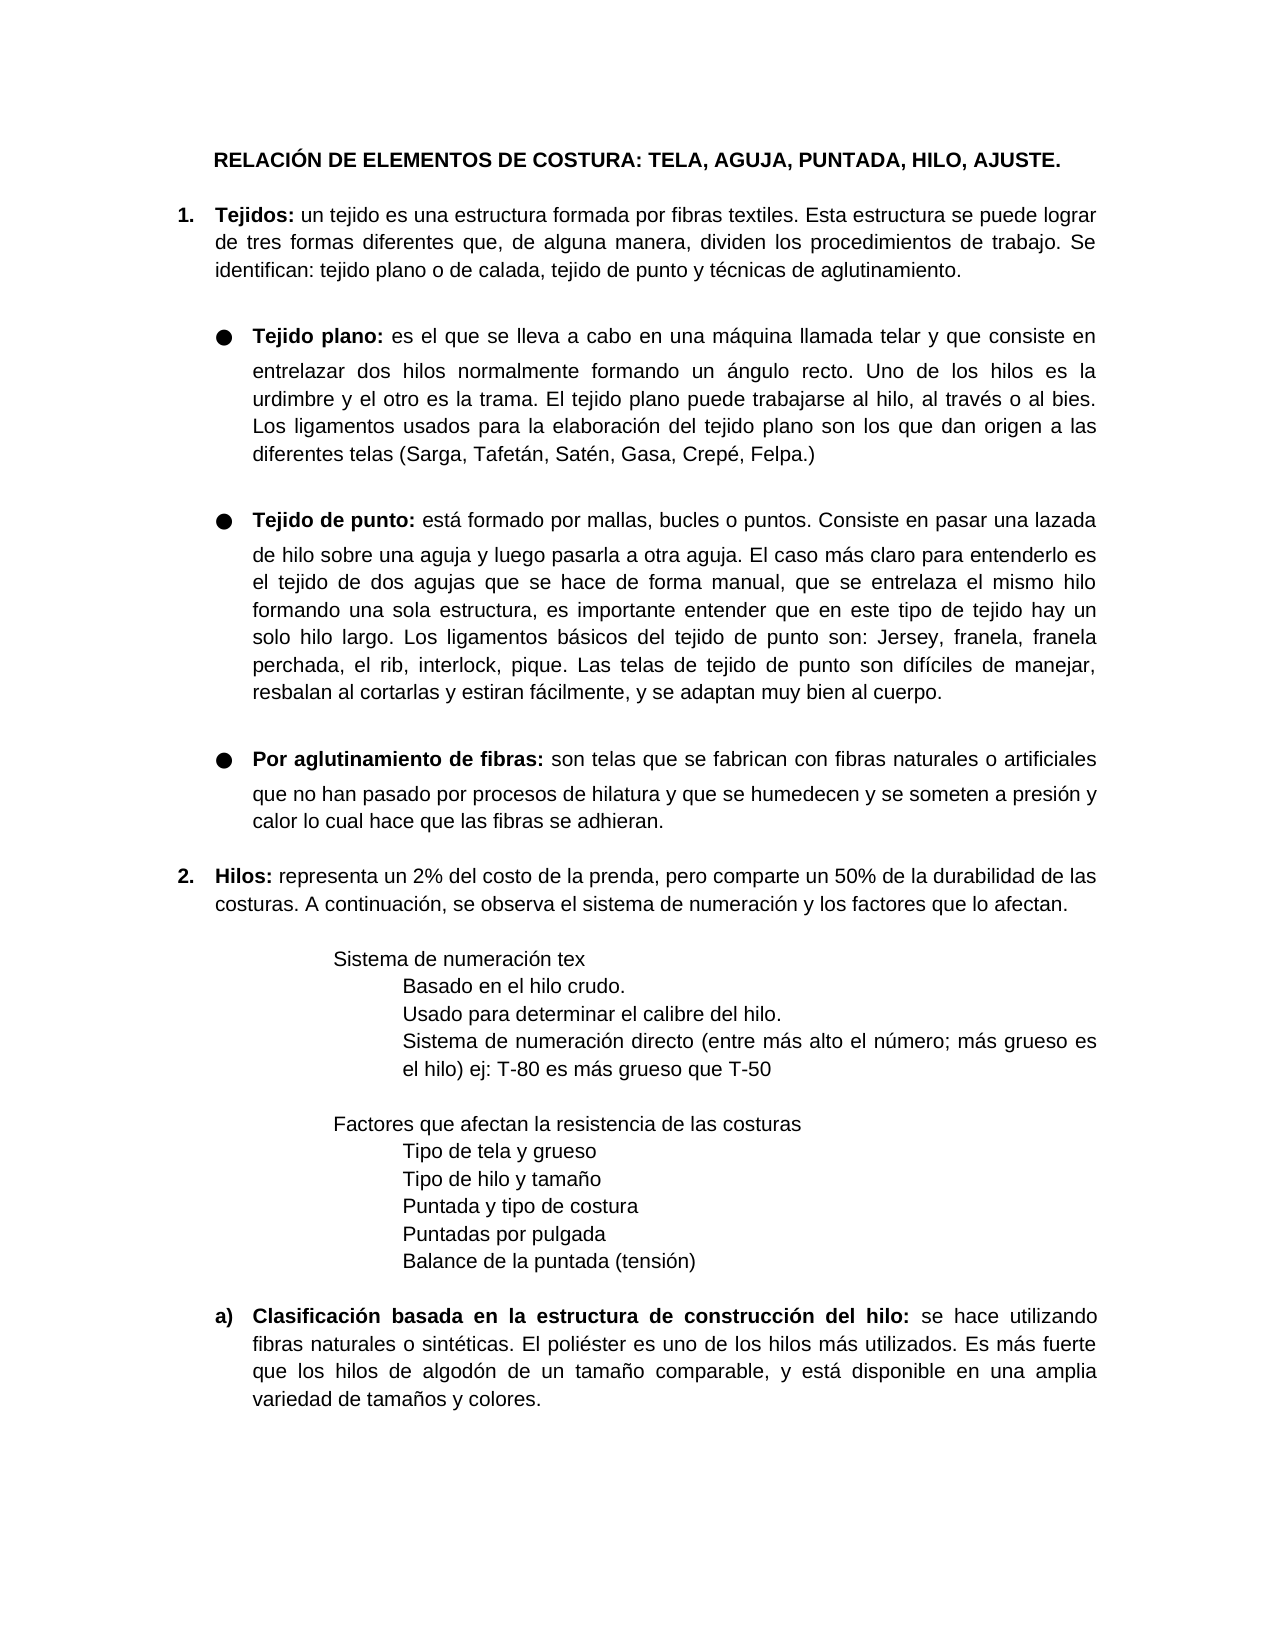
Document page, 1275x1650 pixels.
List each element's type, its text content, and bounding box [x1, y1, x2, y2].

text Puntada y tipo de costura [327, 1194, 1098, 1218]
text Balance de la puntada (tensión) [327, 1249, 1098, 1273]
text Basado en el hilo crudo. [327, 974, 1098, 998]
list Hilos: representa un 2% del costo de la prenda, pero comparte un 50% de la durabilidad de las costuras. A continuación, se observa el sistema de numeración y los factores que lo afectan. [177, 864, 1098, 915]
text Usado para determinar el calibre del hilo. [327, 1001, 1098, 1025]
text Factores que afectan la resistencia de las costuras [327, 1111, 1098, 1135]
text Tipo de tela y grueso [327, 1139, 1098, 1163]
text RELACIÓN DE ELEMENTOS DE COSTURA: TELA, AGUJA, PUNTADA, HILO, AJUSTE. [177, 148, 1098, 172]
text Tipo de hilo y tamaño [327, 1166, 1098, 1190]
list Tejidos: un tejido es una estructura formada por fibras textiles. Esta estructura se puede lograr de tres formas diferentes que, de alguna manera, dividen los procedimientos de trabajo. Se identifican: tejido plano o de calada, tejido de punto y técnicas de aglutinamiento. [177, 203, 1098, 282]
text Sistema de numeración directo (entre más alto el número; más grueso es el hilo) ej: T-80 es más grueso que T-50 [402, 1029, 1098, 1080]
list Tejido plano: es el que se lleva a cabo en una máquina llamada telar y que consiste en entrelazar dos hilos normalmente formando un ángulo recto. Uno de los hilos es la urdimbre y el otro es la trama. El tejido plano puede trabajarse al hilo, al través o al bies. Los ligamentos usados para la elaboración del tejido plano son los que dan origen a las diferentes telas (Sarga, Tafetán, Satén, Gasa, Crepé, Felpa.) [215, 313, 1098, 465]
text Sistema de numeración tex [327, 946, 1098, 970]
list Clasificación basada en la estructura de construcción del hilo: se hace utilizando fibras naturales o sintéticas. El poliéster es uno de los hilos más utilizados. Es más fuerte que los hilos de algodón de un tamaño comparable, y está disponible en una amplia variedad de tamaños y colores. [215, 1304, 1098, 1410]
list Por aglutinamiento de fibras: son telas que se fabrican con fibras naturales o artificiales que no han pasado por procesos de hilatura y que se humedecen y se someten a presión y calor lo cual hace que las fibras se adhieran. [215, 735, 1098, 833]
text Puntadas por pulgada [327, 1221, 1098, 1245]
list Tejido de punto: está formado por mallas, bucles o puntos. Consiste en pasar una lazada de hilo sobre una aguja y luego pasarla a otra aguja. El caso más claro para entenderlo es el tejido de dos agujas que se hace de forma manual, que se entrelaza el mismo hilo formando una sola estructura, es importante entender que en este tipo de tejido hay un solo hilo largo. Los ligamentos básicos del tejido de punto son: Jersey, franela, franela perchada, el rib, interlock, pique. Las telas de tejido de punto son difíciles de manejar, resbalan al cortarlas y estiran fácilmente, y se adaptan muy bien al cuerpo. [215, 496, 1098, 704]
